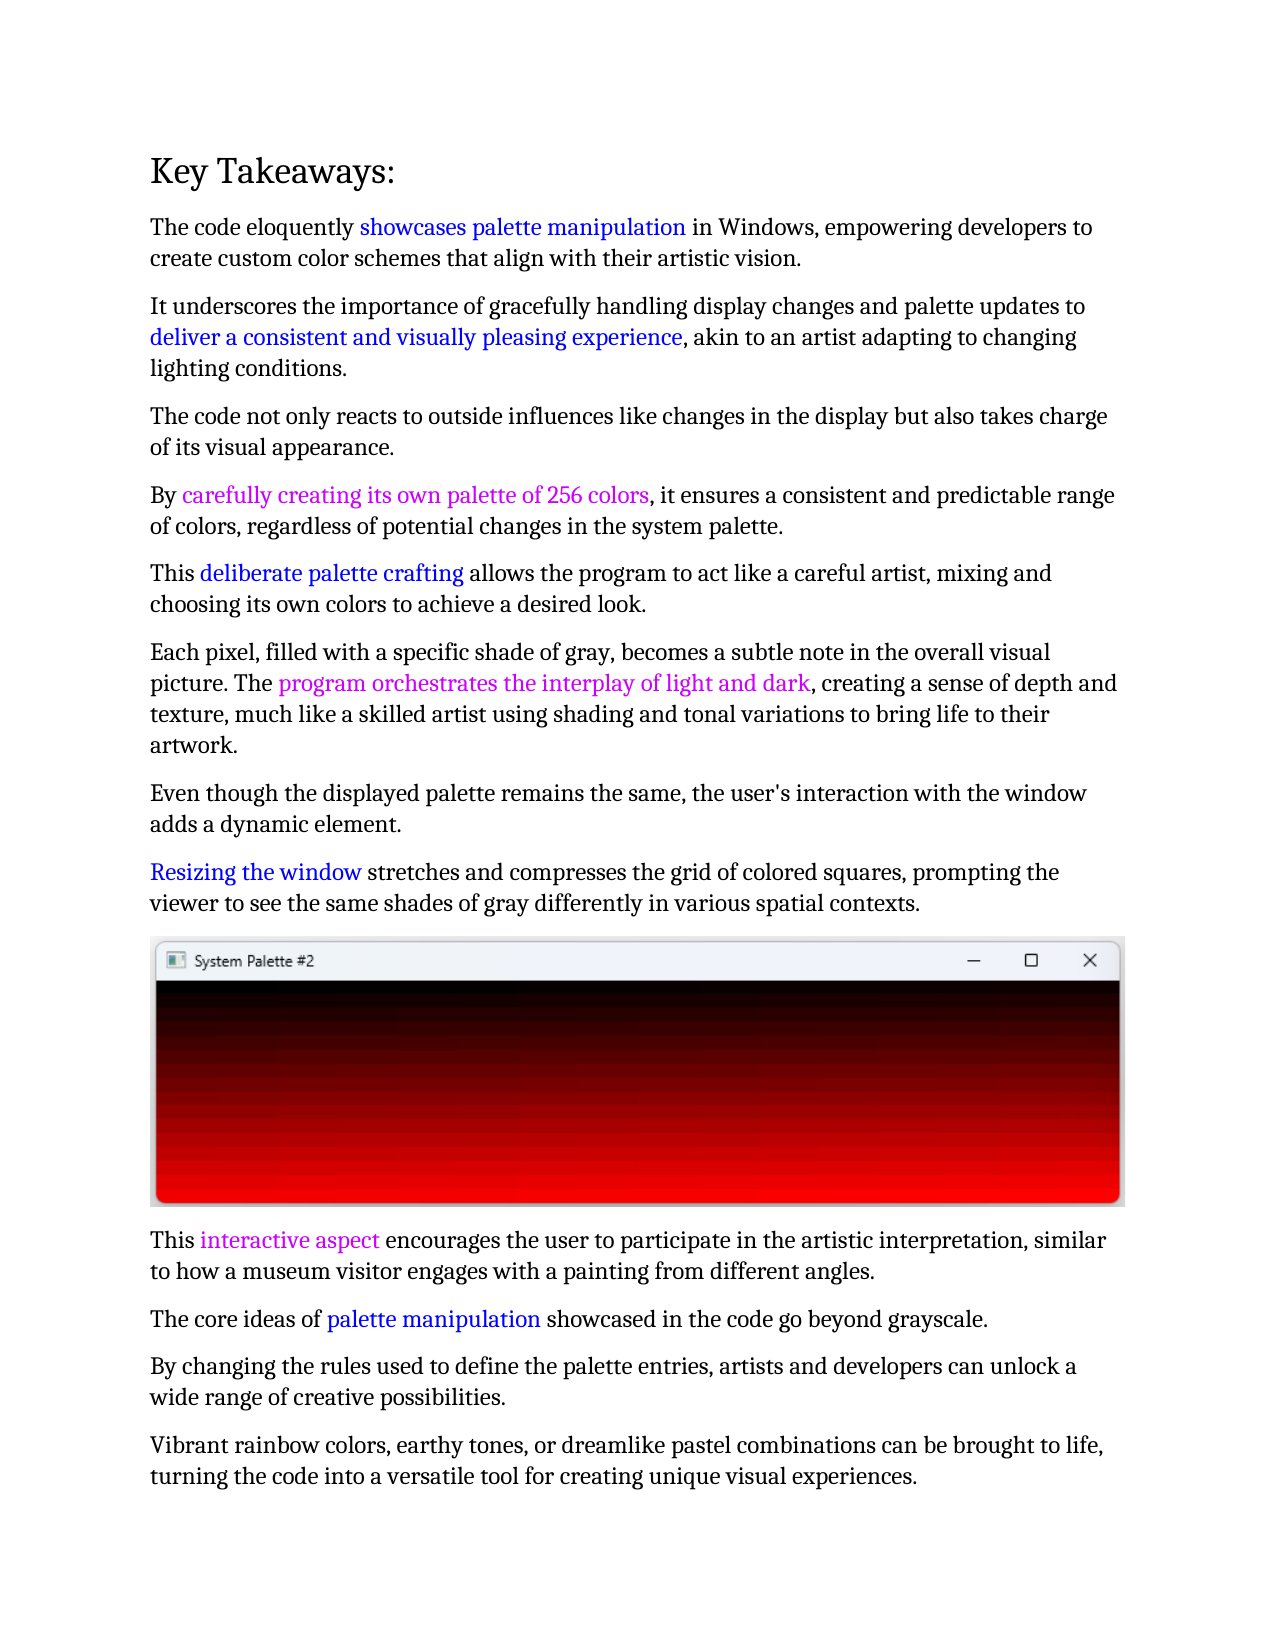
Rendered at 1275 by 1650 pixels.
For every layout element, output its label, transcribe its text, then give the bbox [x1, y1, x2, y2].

text The code eloquently showcases palette manipulation in Windows, empowering developers to create custom color schemes that align with their artistic vision. [150, 213, 1125, 273]
text This interactive aspect encourages the user to participate in the artistic interpretation, similar to how a museum visitor engages with a painting from different angles. [150, 1226, 1125, 1286]
text Vibrant rainbow colors, earthy tones, or dreamlike pastel combinations can be brought to life, turning the code into a versatile tool for creating unique visual experiences. [150, 1431, 1125, 1491]
text The code not only reacts to outside influences like changes in the display but also takes charge of its visual appearance. [150, 402, 1125, 462]
text The core ideas of palette manipulation showcased in the code go beyond grayscale. [150, 1304, 1125, 1333]
text This deliberate palette crafting allows the program to act like a careful artist, mixing and choosing its own colors to achieve a desired look. [150, 559, 1125, 619]
text Each pixel, filled with a specific shade of gray, becomes a subtle note in the overall visual picture. The program orchestrates the interplay of light and dark, creating a sense of depth and texture, much like a skilled artist using shading and tonal variations to bring life to their artwork. [150, 638, 1125, 760]
text Key Takeaways: [150, 150, 1125, 193]
text Even though the displayed palette remains the same, the user's interaction with the window adds a dynamic element. [150, 779, 1125, 839]
text By changing the rules used to define the palette entries, artists and developers can unlock a wide range of creative possibilities. [150, 1352, 1125, 1412]
text Resizing the window stretches and compresses the grid of colored squares, prompting the viewer to see the same shades of gray differently in various spatial contexts. [150, 858, 1125, 917]
text It underscores the importance of gracefully handling display changes and palette updates to deliver a consistent and visually pleasing experience, akin to an artist adapting to changing lighting conditions. [150, 292, 1125, 383]
text By carefully creating its own palette of 256 colors, it ensures a consistent and predictable range of colors, regardless of potential changes in the system palette. [150, 481, 1125, 540]
picture [150, 936, 1125, 1207]
